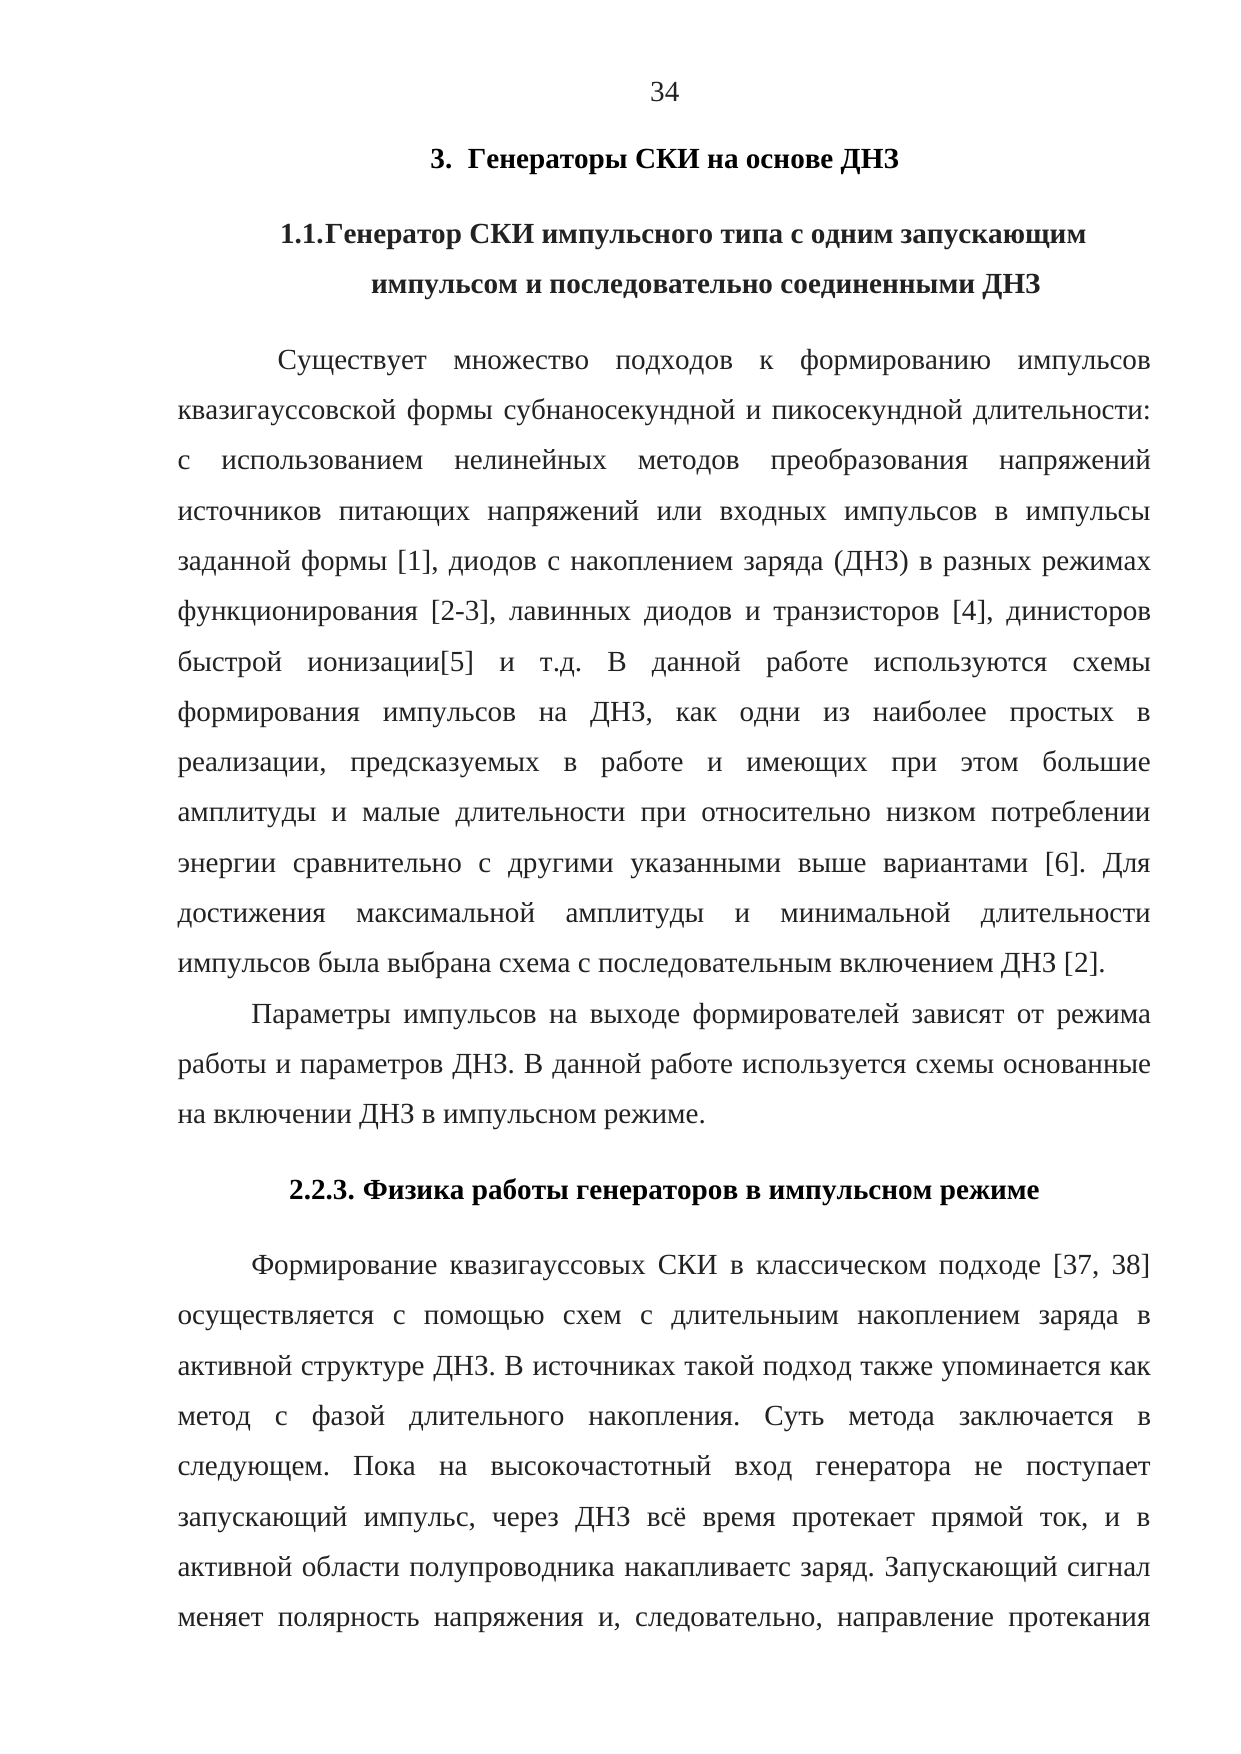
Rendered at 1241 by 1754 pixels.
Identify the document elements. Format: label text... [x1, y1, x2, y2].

subtitle Генератор СКИ импульсного типа с одним запускающим импульсом и последовательно соединенными ДНЗ [215, 216, 1152, 300]
text Существует множество подходов к формированию импульсов квазигауссовской формы субнаносекундной и пикосекундной длительности: с использованием нелинейных методов преобразования напряжений источников питающих напряжений или входных импульсов в импульсы заданной формы [1], диодов с накоплением заряда (ДНЗ) в разных режимах функционирования [2-3], лавинных диодов и транзисторов [4], динисторов быстрой ионизации[5] и т.д. В данной работе используются схемы формирования импульсов на ДНЗ, как одни из наиболее простых в реализации, предсказуемых в работе и имеющих при этом большие амплитуды и малые длительности при относительно низком потреблении энергии сравнительно с другими указанными выше вариантами [6]. Для достижения максимальной амплитуды и минимальной длительности импульсов была выбрана схема с последовательным включением ДНЗ [2]. [177, 342, 1152, 979]
subtitle Физика работы генераторов в импульсном режиме [177, 1172, 1152, 1205]
subtitle Генераторы СКИ на основе ДНЗ [177, 141, 1152, 174]
text Параметры импульсов на выходе формирователей зависят от режима работы и параметров ДНЗ. В данной работе используется схемы основанные на включении ДНЗ в импульсном режиме. [177, 996, 1152, 1130]
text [177, 1247, 1152, 1633]
